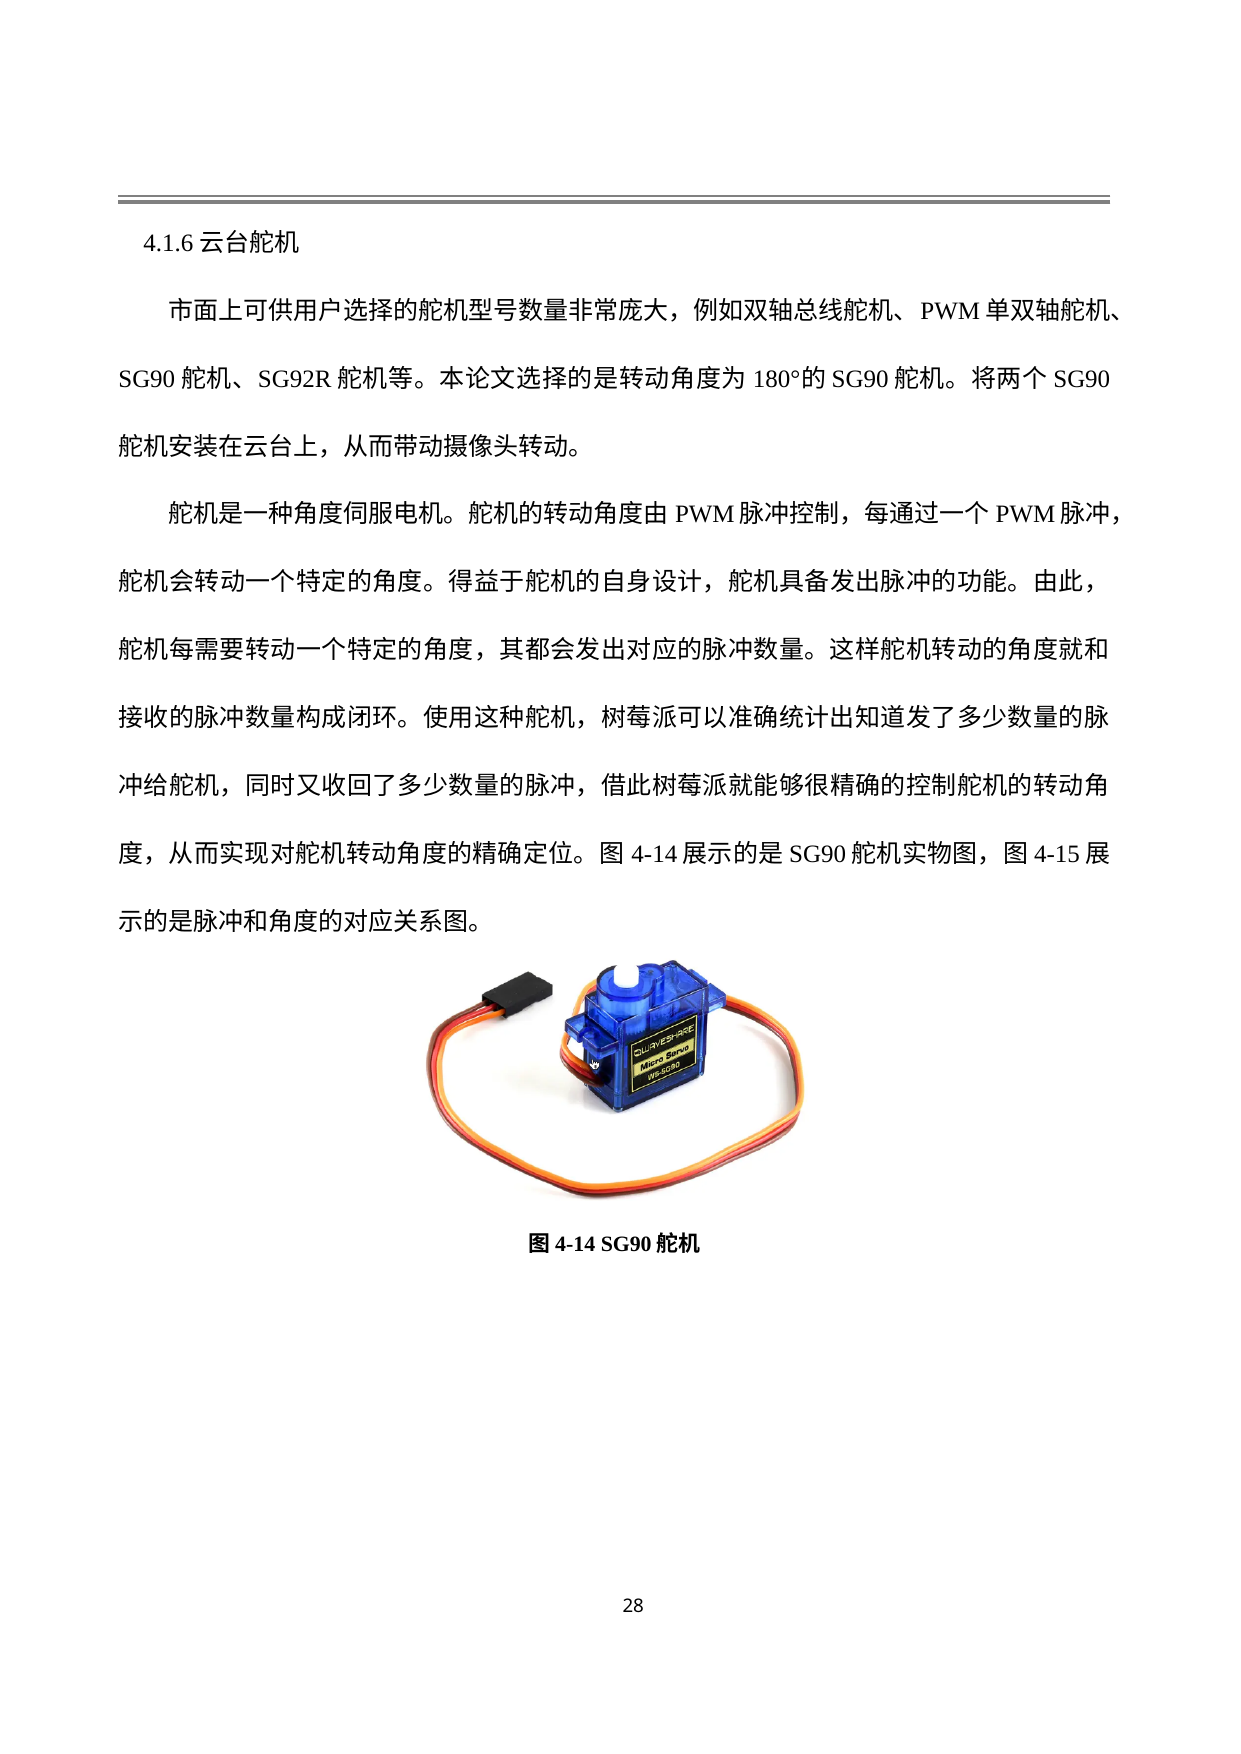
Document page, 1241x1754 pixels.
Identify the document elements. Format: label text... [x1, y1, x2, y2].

text 图4-14 SG90舵机 [118, 1225, 1110, 1259]
text 舵机是一种角度伺服电机。舵机的转动角度由PWM脉冲控制，每通过一个PWM脉冲，舵机会转动一个特定的角度。得益于舵机的自身设计，舵机具备发出脉冲的功能。由此，舵机每需要转动一个特定的角度，其都会发出对应的脉冲数量。这样舵机转动的角度就和接收的脉冲数量构成闭环。使用这种舵机，树莓派可以准确统计出知道发了多少数量的脉冲给舵机，同时又收回了多少数量的脉冲，借此树莓派就能够很精确的控制舵机的转动角度，从而实现对舵机转动角度的精确定位。图4-14展示的是SG90舵机实物图，图4-15展示的是脉冲和角度的对应关系图。 [118, 478, 1110, 953]
subtitle 4.1.6 云台舵机 [143, 206, 1110, 274]
picture [417, 953, 811, 1201]
text 市面上可供用户选择的舵机型号数量非常庞大，例如双轴总线舵机、PWM单双轴舵机、SG90舵机、SG92R舵机等。本论文选择的是转动角度为180°的SG90舵机。将两个SG90舵机安装在云台上，从而带动摄像头转动。 [118, 274, 1110, 478]
